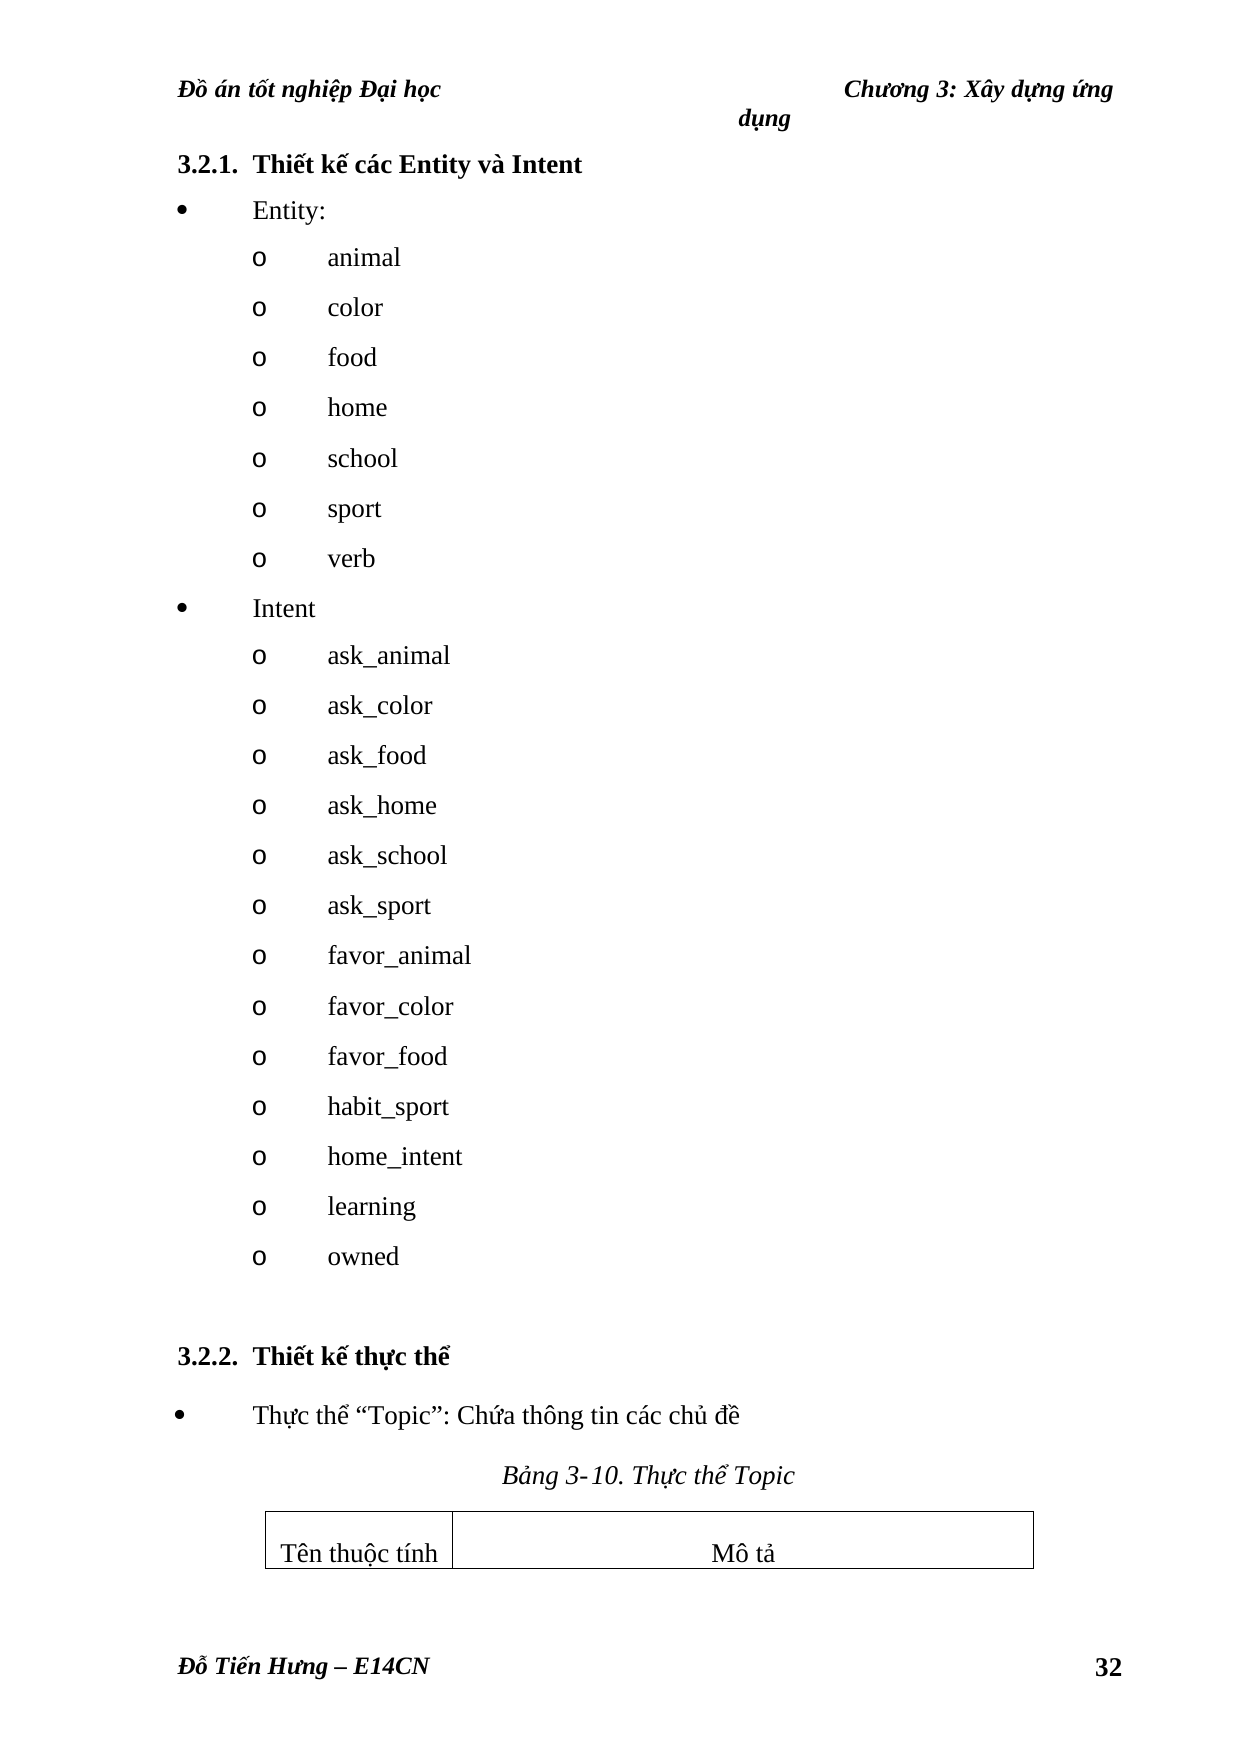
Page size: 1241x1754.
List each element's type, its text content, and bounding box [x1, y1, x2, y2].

list favor_food [251, 1040, 1122, 1073]
list ask_animal [251, 639, 1122, 672]
list home_intent [251, 1140, 1122, 1173]
list ask_home [251, 789, 1122, 823]
text Bảng 3-10. Thực thể Topic [177, 1459, 1122, 1490]
list sport [251, 492, 1122, 525]
list learning [251, 1190, 1122, 1223]
list Thiết kế các Entity và Intent [177, 148, 1122, 179]
list Thiết kế thực thể [177, 1340, 1122, 1371]
list favor_color [251, 989, 1122, 1023]
list favor_animal [251, 939, 1122, 973]
list animal [251, 241, 1122, 275]
table_header Tên thuộc tính [266, 1512, 452, 1568]
list Intent [177, 592, 1122, 623]
table_header Mô tả [453, 1512, 1033, 1568]
list Entity: [177, 194, 1122, 226]
list home [251, 392, 1122, 425]
list ask_school [251, 839, 1122, 873]
list school [251, 442, 1122, 475]
list color [251, 291, 1122, 325]
list ask_color [251, 689, 1122, 722]
list ask_food [251, 739, 1122, 772]
list food [251, 341, 1122, 375]
list verb [251, 542, 1122, 575]
list Thực thể “Topic”: Chứa thông tin các chủ đề [175, 1399, 1122, 1431]
list ask_sport [251, 889, 1122, 923]
list habit_sport [251, 1090, 1122, 1123]
list owned [251, 1240, 1122, 1273]
